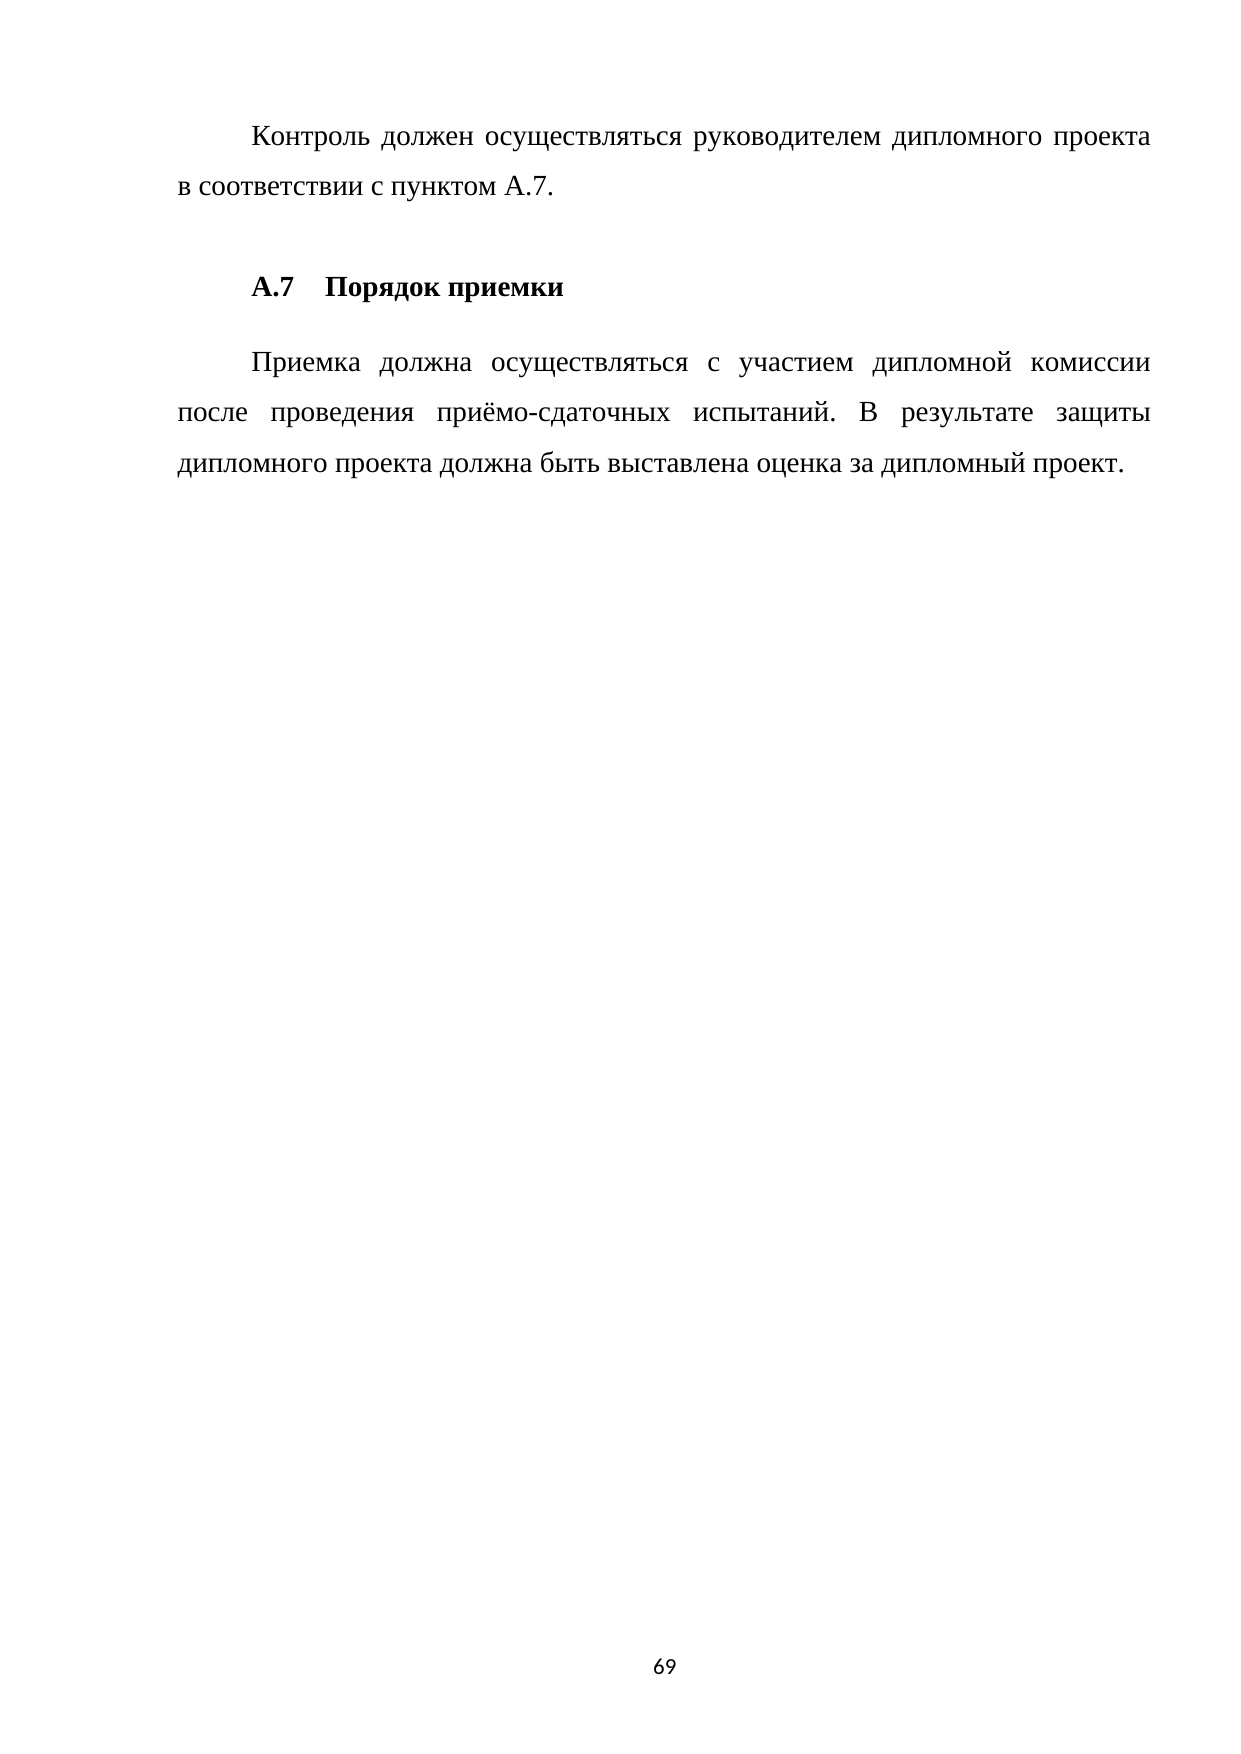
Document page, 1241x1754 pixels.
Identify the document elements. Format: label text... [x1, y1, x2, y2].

text Порядок приемки [177, 269, 1152, 302]
text Приемка должна осуществляться с участием дипломной комиссии после проведения приёмо-сдаточных испытаний. В результате защиты дипломного проекта должна быть выставлена оценка за дипломный проект. [177, 344, 1152, 478]
text Контроль должен осуществляться руководителем дипломного проекта в соответствии с пунктом А.7. [177, 118, 1152, 202]
